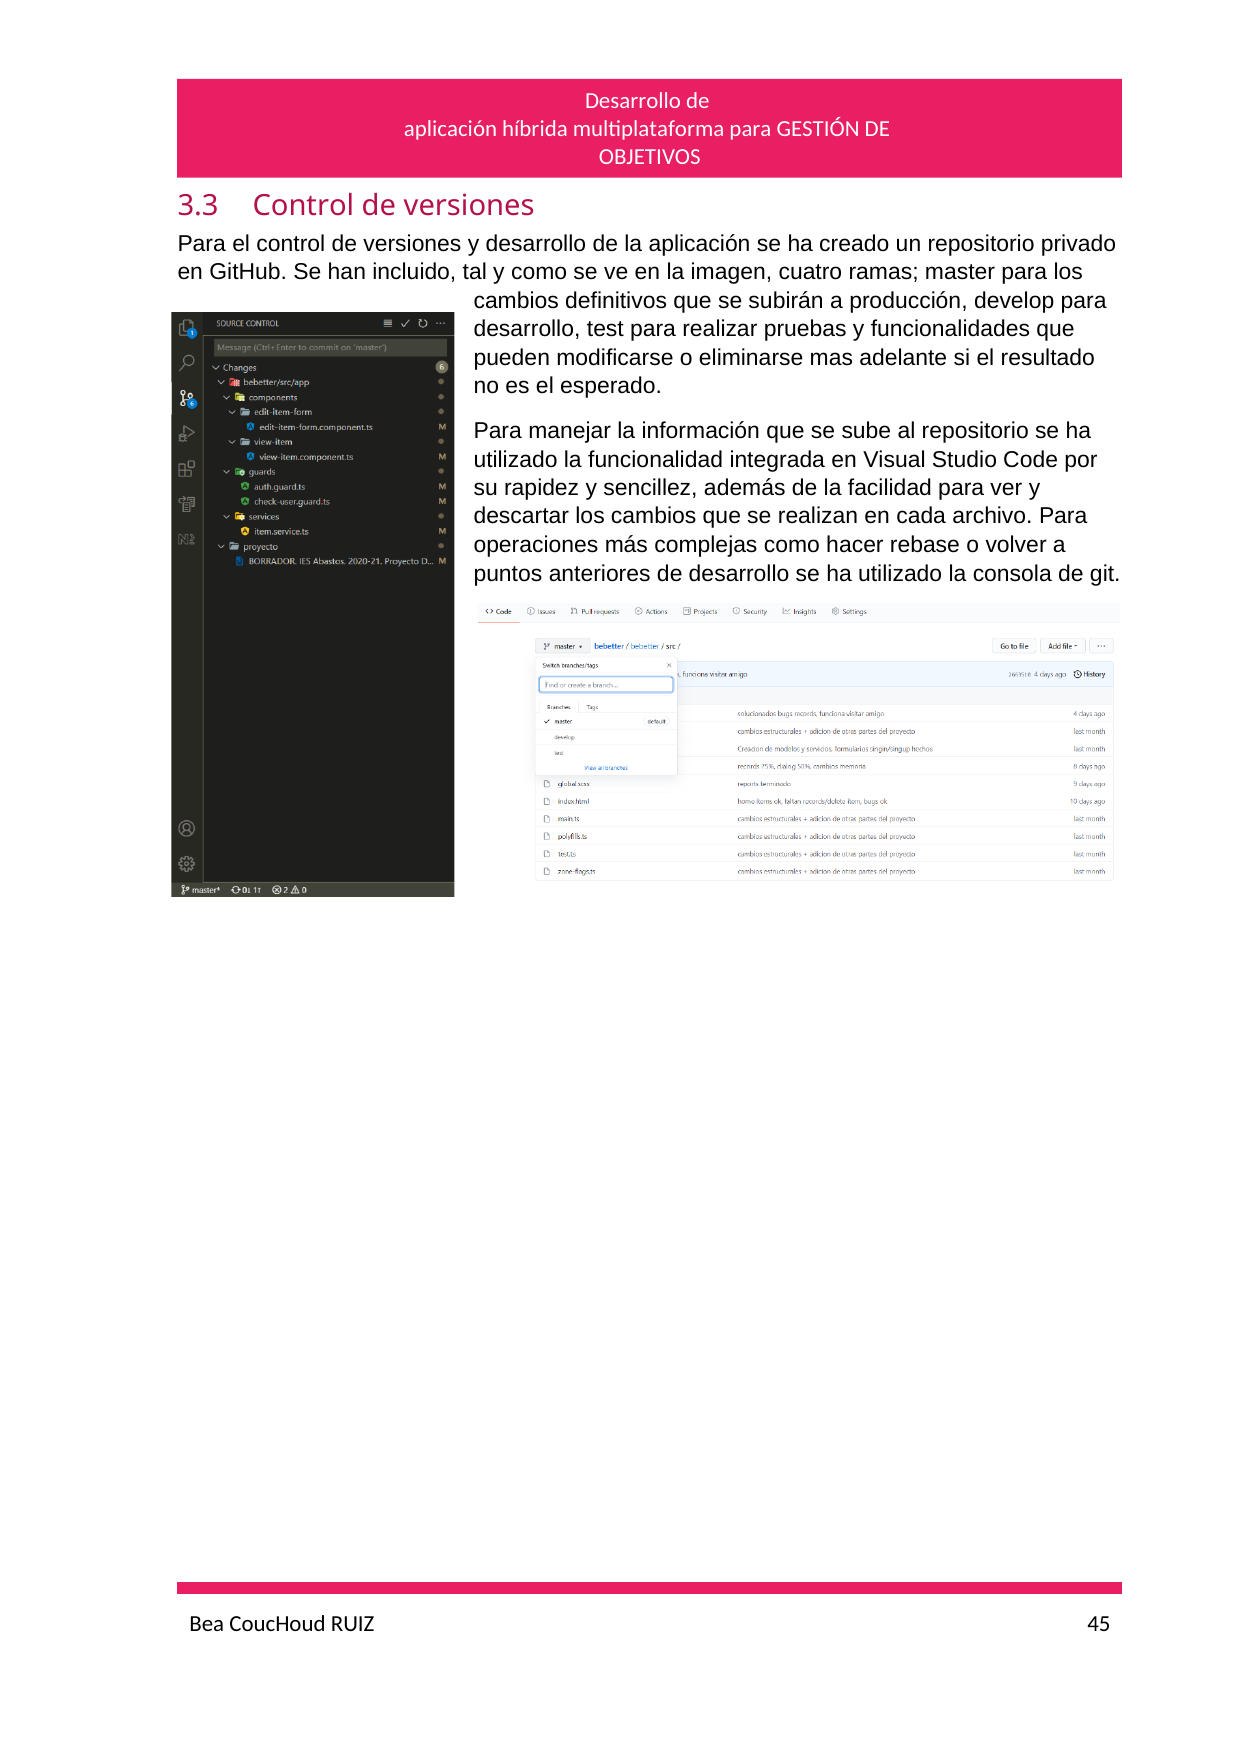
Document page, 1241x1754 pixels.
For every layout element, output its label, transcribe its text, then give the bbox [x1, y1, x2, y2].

text Para manejar la información que se sube al repositorio se ha utilizado la funcionalidad integrada en Visual Studio Code por su rapidez y sencillez, además de la facilidad para ver y descartar los cambios que se realizan en cada archivo. Para operaciones más complejas como hacer rebase o volver a puntos anteriores de desarrollo se ha utilizado la consola de git. [455, 417, 1122, 587]
text Para el control de versiones y desarrollo de la aplicación se ha creado un repositorio privado en GitHub. Se han incluido, tal y como se ve en la imagen, cuatro ramas; master para los cambios definitivos que se subirán a producción, develop para desarrollo, test para realizar pruebas y funcionalidades que pueden modificarse o eliminarse mas adelante si el resultado no es el esperado. [177, 230, 1122, 398]
picture [170, 312, 455, 893]
picture [476, 603, 1119, 888]
subtitle Control de versiones [177, 178, 1122, 224]
